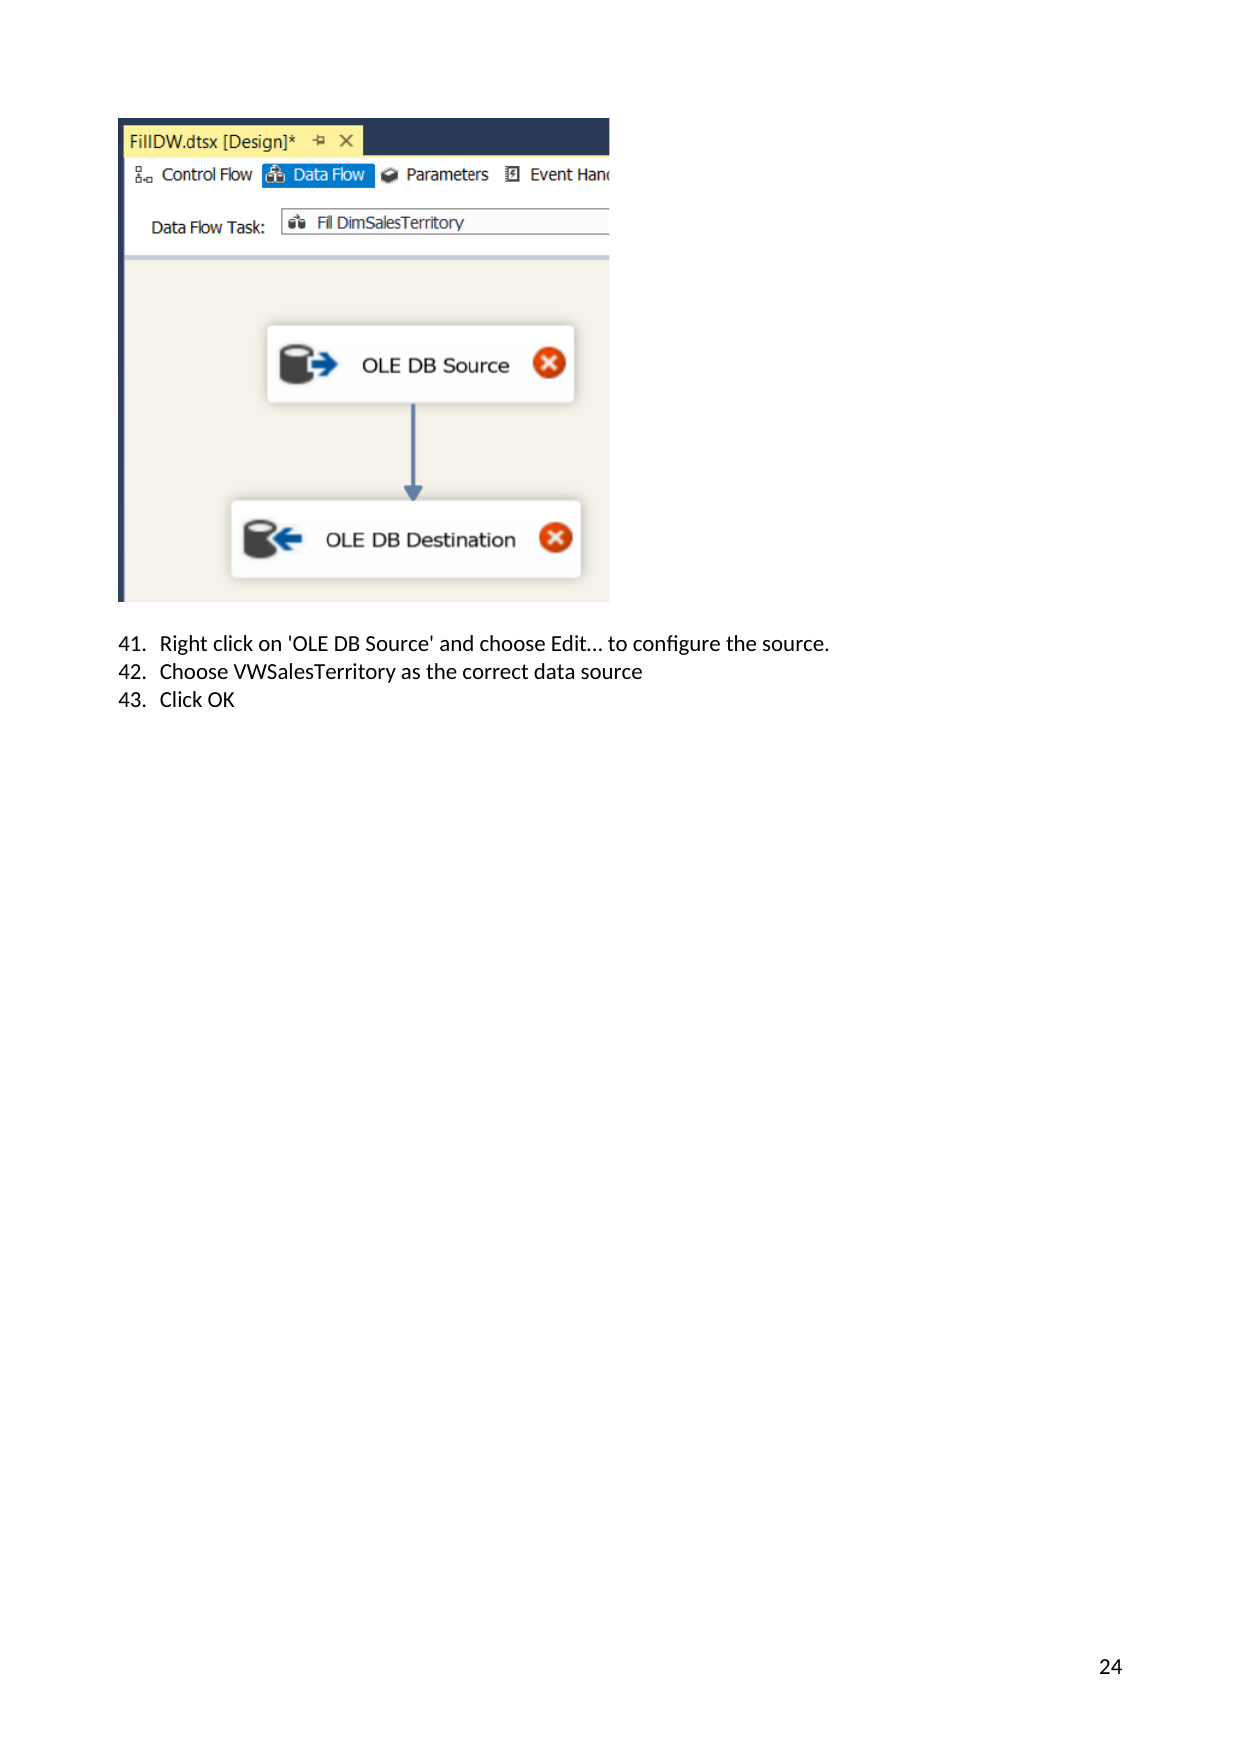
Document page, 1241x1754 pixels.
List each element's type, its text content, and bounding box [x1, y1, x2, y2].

list Right click on 'OLE DB Source' and choose Edit… to configure the source. [118, 629, 1122, 657]
list Choose VWSalesTerritory as the correct data source [118, 657, 1122, 686]
picture [118, 118, 610, 602]
list Click OK [118, 686, 1122, 713]
